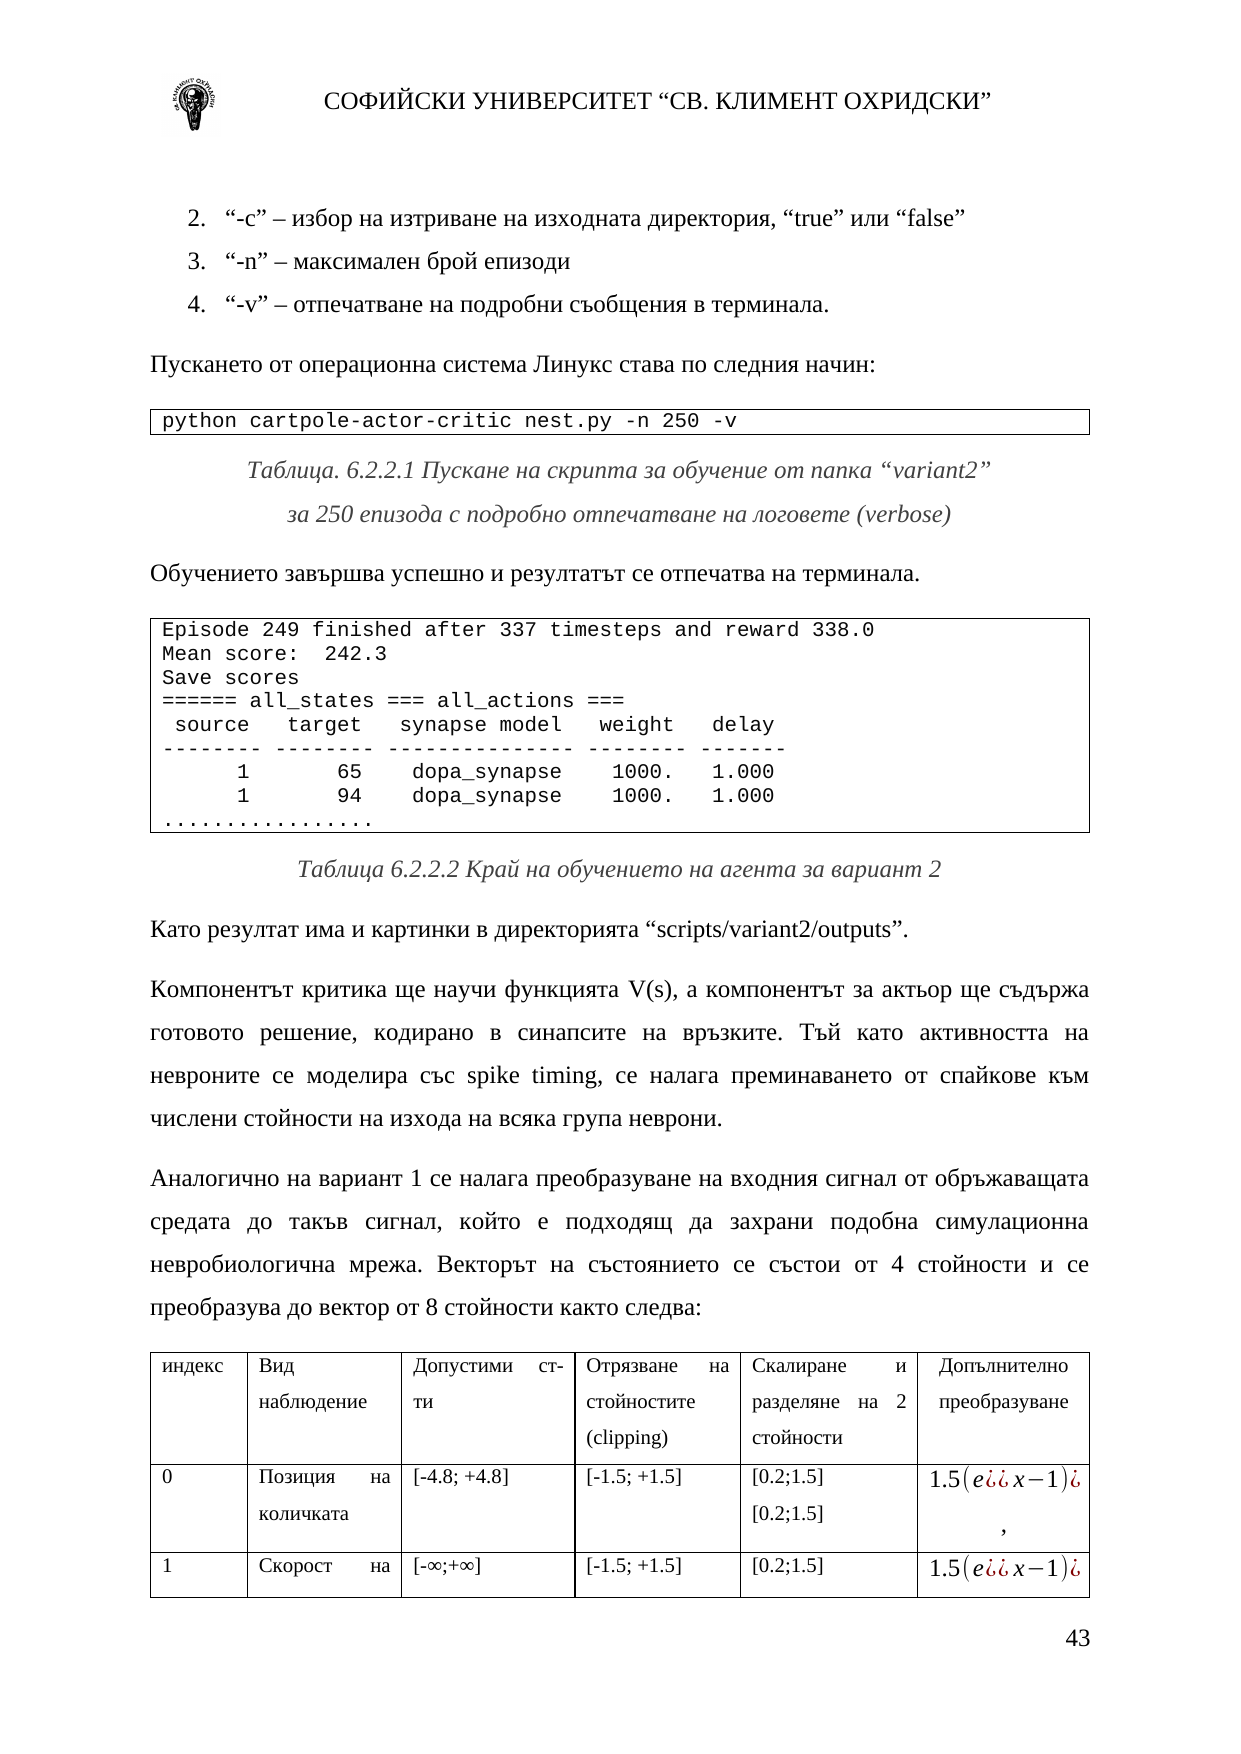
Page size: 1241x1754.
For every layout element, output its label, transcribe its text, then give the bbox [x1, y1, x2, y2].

picture [161, 73, 222, 137]
table_header Допустими ст-ти [402, 1353, 574, 1463]
text Аналогично на вариант 1 се налага преобразуване на входния сигнал от обръжаващата средата до такъв сигнал, който е подходящ да захрани подобна симулационна невробиологична мрежа. Векторът на състоянието се състои от 4 стойности и се преобразува до вектор от 8 стойности както следва: [150, 1163, 1090, 1321]
table_cell [-∞;+∞] [402, 1553, 574, 1597]
text Обучението завършва успешно и резултатът се отпечатва на терминала. [150, 558, 1090, 587]
table_header Вид наблюдение [248, 1353, 401, 1463]
text Пускането от операционна система Линукс става по следния начин: [150, 349, 1090, 378]
text Таблица. 6.2.2.1 Пускане на скрипта за обучение от папка “variant2” за 250 епизода с подробно отпечатване на логовете (verbose) [233, 456, 1007, 527]
table_header Допълнително преобразуване [918, 1353, 1089, 1463]
table_cell 0 [151, 1465, 247, 1552]
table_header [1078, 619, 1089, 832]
list “-n” – максимален брой епизоди [187, 246, 1090, 275]
table_cell [-4.8; +4.8] [402, 1465, 574, 1552]
text Компонентът критика ще научи функцията V(s), а компонентът за актьор ще съдържа готовото решение, кодирано в синапсите на връзките. Тъй като активността на невроните се моделира със spike timing, се налага преминаването от спайкове към числени стойности на изхода на всяка група неврони. [150, 974, 1090, 1132]
table_header индекс [151, 1353, 247, 1463]
text Таблица 6.2.2.2 Край на обучението на агента за вариант 2 [233, 854, 1007, 883]
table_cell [248, 1553, 401, 1597]
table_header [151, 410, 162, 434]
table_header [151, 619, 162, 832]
text Като резултат има и картинки в директорията “scripts/variant2/outputs”. [150, 914, 1090, 943]
table_cell 1 [151, 1553, 247, 1597]
table_cell [-1.5; +1.5] [576, 1553, 740, 1597]
list “-v” – отпечатване на подробни съобщения в терминала. [187, 289, 1090, 318]
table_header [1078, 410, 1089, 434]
list “-c” – избор на изтриване на изходната директория, “true” или “false” [187, 203, 1090, 232]
table_cell , [918, 1465, 1089, 1552]
table_cell [0.2;1.5] [0.2;1.5] [741, 1553, 917, 1597]
table_header Скалиране и разделяне на 2 стойности [741, 1353, 917, 1463]
table_cell [-1.5; +1.5] [576, 1465, 740, 1552]
table_cell Позиция на количката [248, 1465, 401, 1552]
table_header Отрязване на стойностите (clipping) [576, 1353, 740, 1463]
table_cell [918, 1553, 1089, 1597]
table_cell [0.2;1.5] [0.2;1.5] [741, 1465, 917, 1552]
